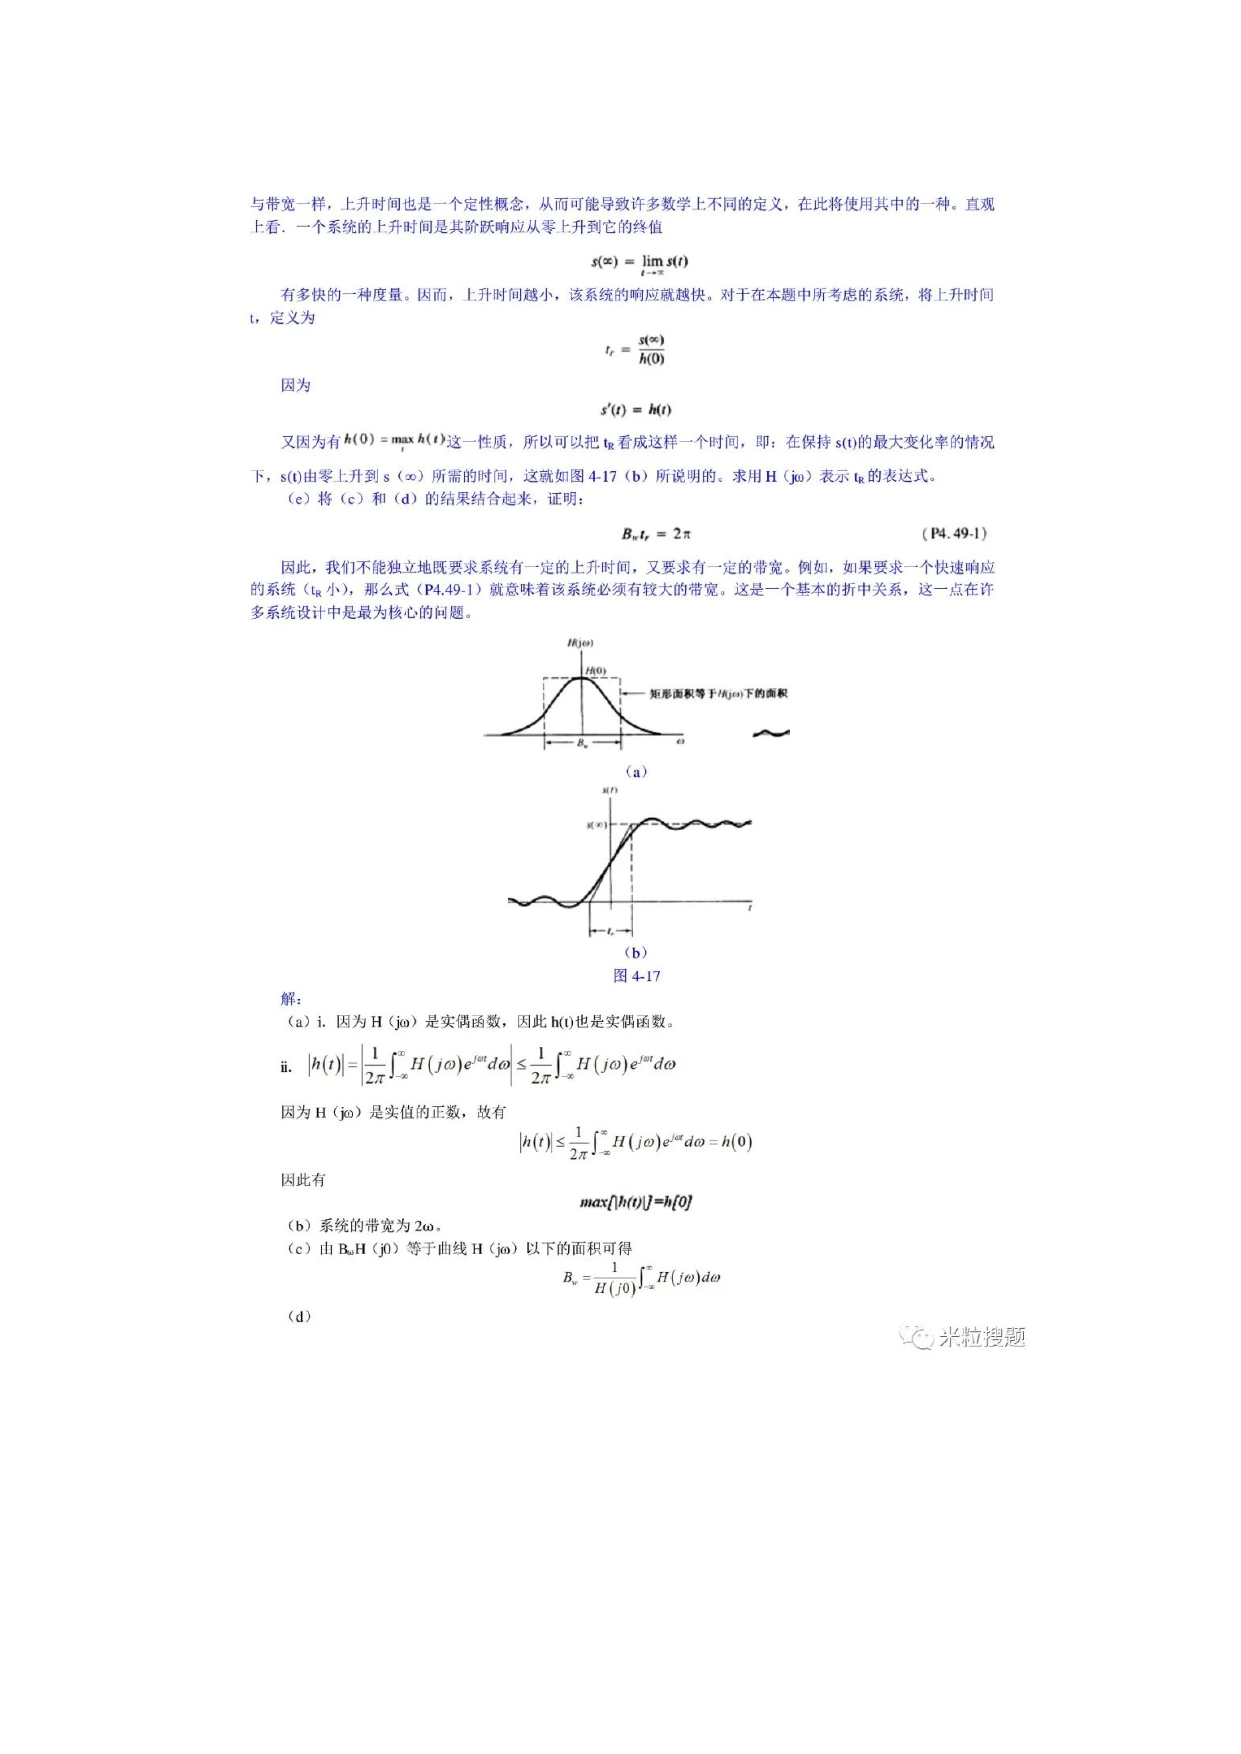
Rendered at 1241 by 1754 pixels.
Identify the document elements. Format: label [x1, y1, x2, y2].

picture [187, 152, 1053, 1375]
